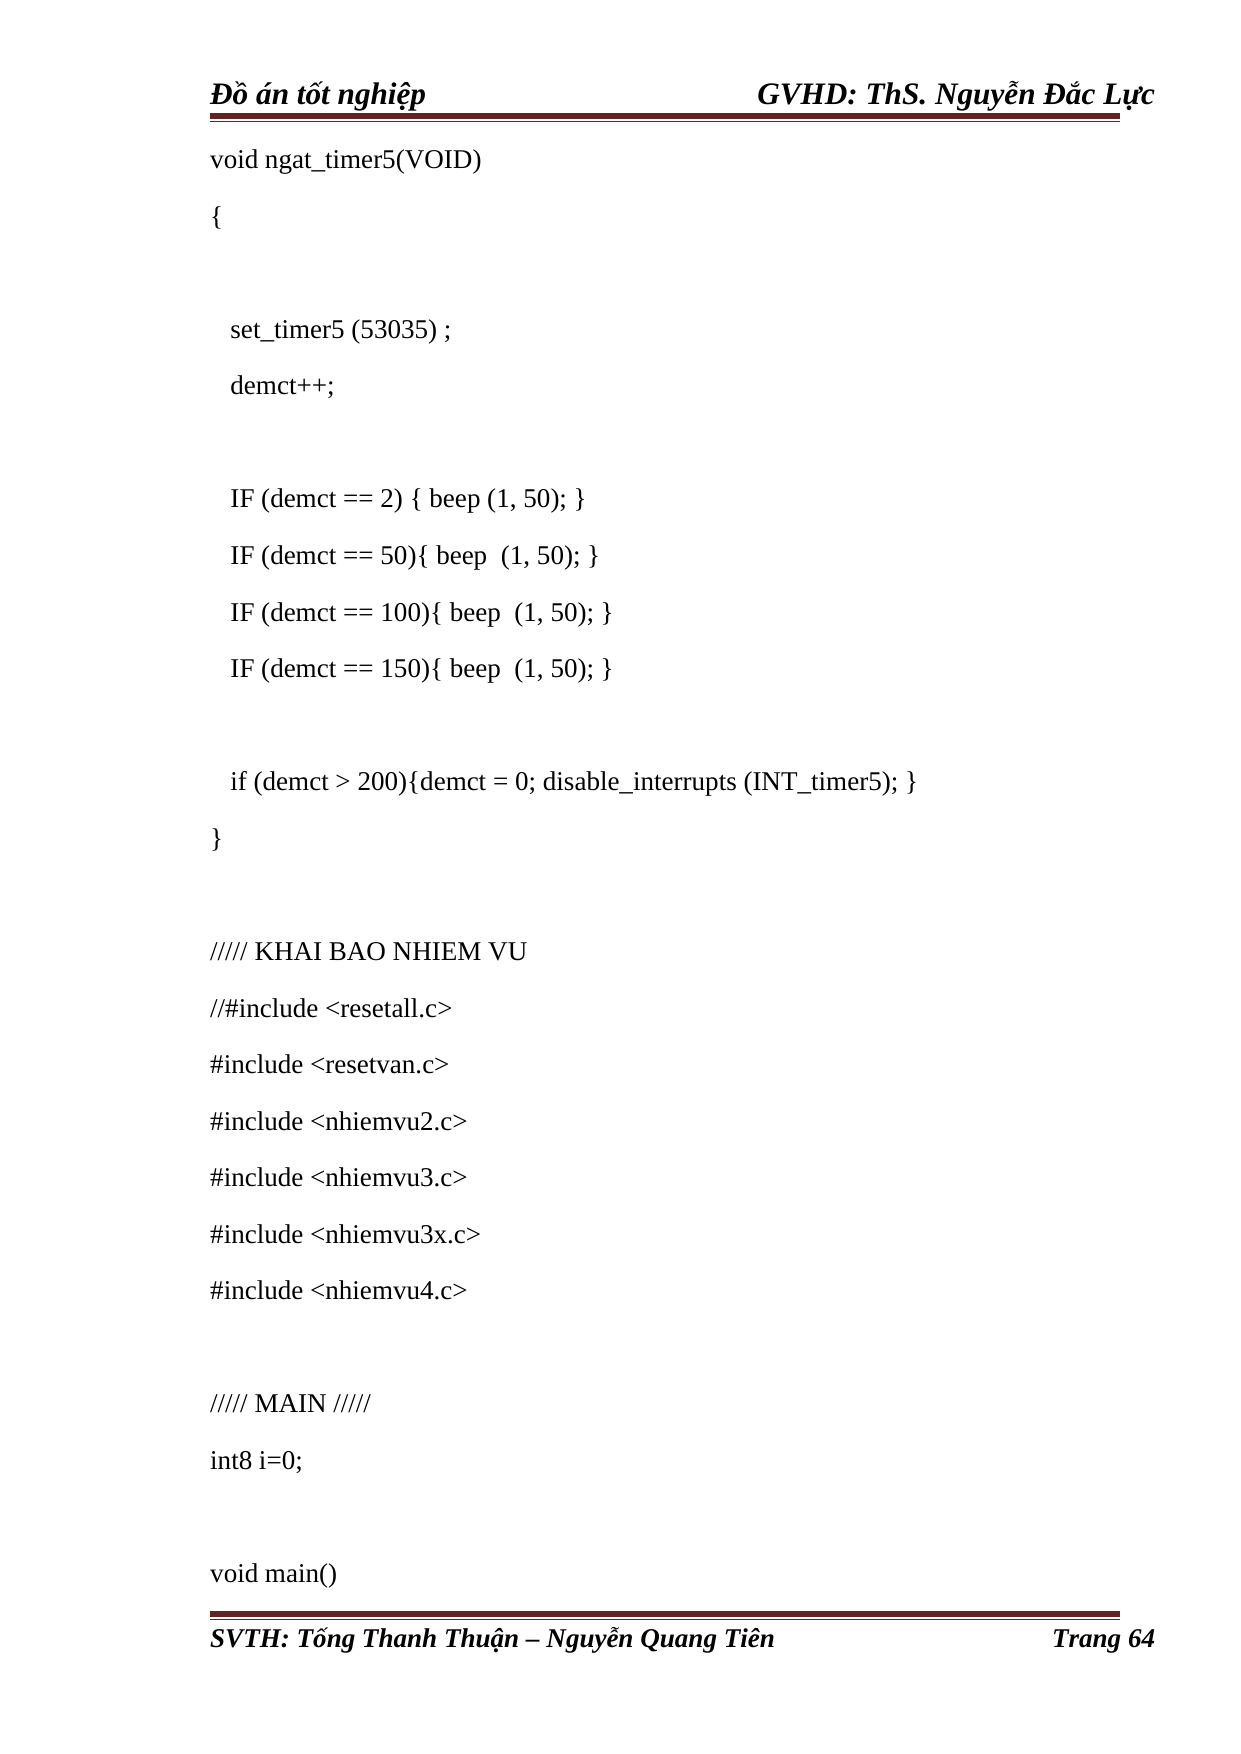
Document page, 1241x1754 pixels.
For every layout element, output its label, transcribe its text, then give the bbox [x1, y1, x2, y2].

text ///// MAIN ///// [210, 1388, 1120, 1419]
text int8 i=0; [210, 1444, 1120, 1475]
text if (demct > 200){demct = 0; disable_interrupts (INT_timer5); } [210, 765, 1120, 797]
text void ngat_timer5(VOID) [210, 143, 1120, 174]
text ///// KHAI BAO NHIEM VU [210, 935, 1120, 966]
text IF (demct == 50){ beep (1, 50); } [210, 539, 1120, 570]
text #include <nhiemvu2.c> [210, 1105, 1120, 1136]
text IF (demct == 2) { beep (1, 50); } [210, 483, 1120, 514]
text #include <nhiemvu4.c> [210, 1274, 1120, 1306]
text IF (demct == 150){ beep (1, 50); } [210, 652, 1120, 683]
text { [210, 200, 1120, 231]
text } [210, 822, 1120, 853]
text set_timer5 (53035) ; [210, 313, 1120, 344]
text demct++; [210, 369, 1120, 401]
text #include <nhiemvu3x.c> [210, 1218, 1120, 1249]
text #include <resetvan.c> [210, 1048, 1120, 1079]
text //#include <resetall.c> [210, 992, 1120, 1023]
text void main() [210, 1557, 1120, 1588]
text IF (demct == 100){ beep (1, 50); } [210, 596, 1120, 627]
text #include <nhiemvu3.c> [210, 1161, 1120, 1192]
